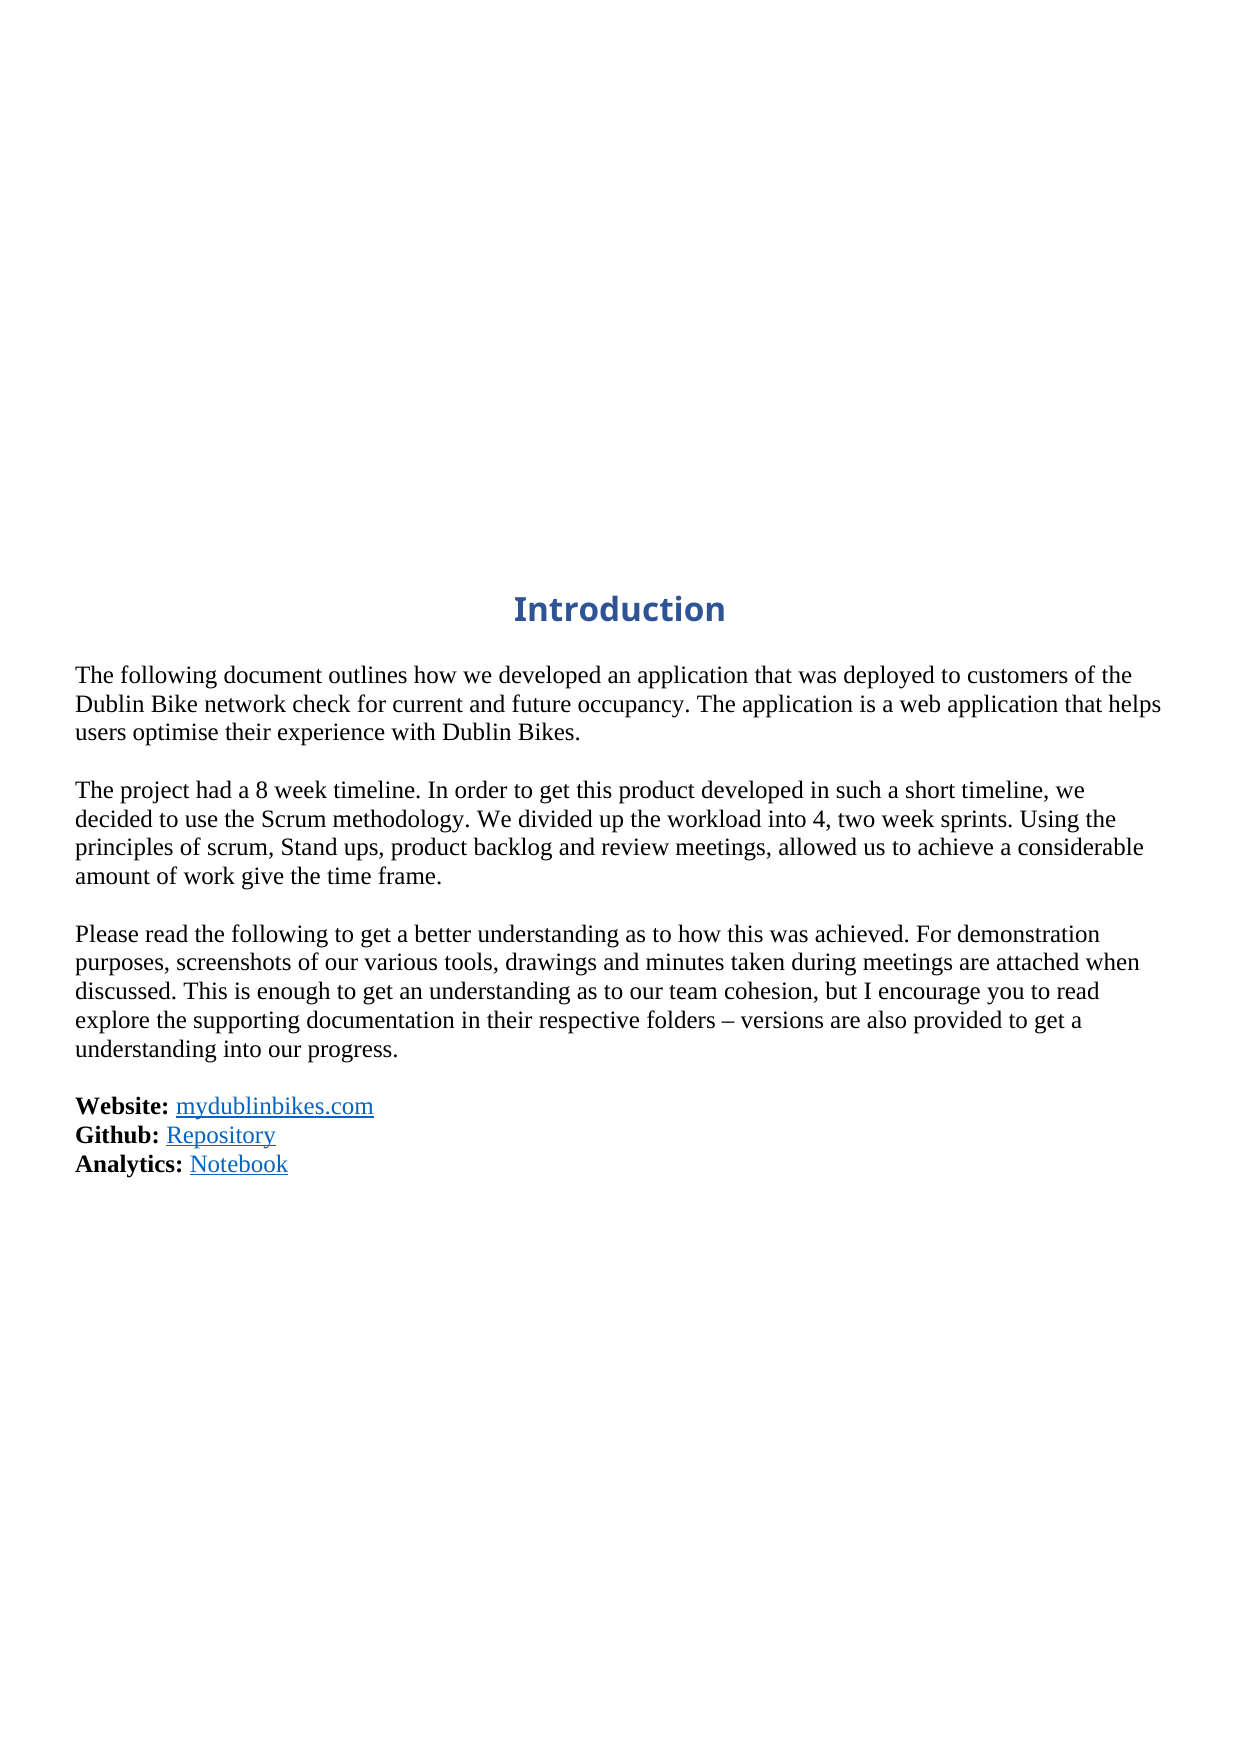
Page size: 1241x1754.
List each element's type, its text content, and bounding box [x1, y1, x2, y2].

text The following document outlines how we developed an application that was deployed to customers of the Dublin Bike network check for current and future occupancy. The application is a web application that helps users optimise their experience with Dublin Bikes. [75, 660, 1165, 746]
subtitle Introduction [75, 586, 1165, 631]
text Analytics: Notebook [75, 1149, 1165, 1177]
text The project had a 8 week timeline. In order to get this product developed in such a short timeline, we decided to use the Scrum methodology. We divided up the workload into 4, two week sprints. Using the principles of scrum, Stand ups, product backlog and review meetings, allowed us to achieve a considerable amount of work give the time frame. [75, 775, 1165, 890]
text Github: Repository [75, 1120, 1165, 1149]
text Website: mydublinbikes.com [75, 1091, 1165, 1120]
text Please read the following to get a better understanding as to how this was achieved. For demonstration purposes, screenshots of our various tools, drawings and minutes taken during meetings are attached when discussed. This is enough to get an understanding as to our team cohesion, but I encourage you to read explore the supporting documentation in their respective folders – versions are also provided to get a understanding into our progress. [75, 919, 1165, 1062]
